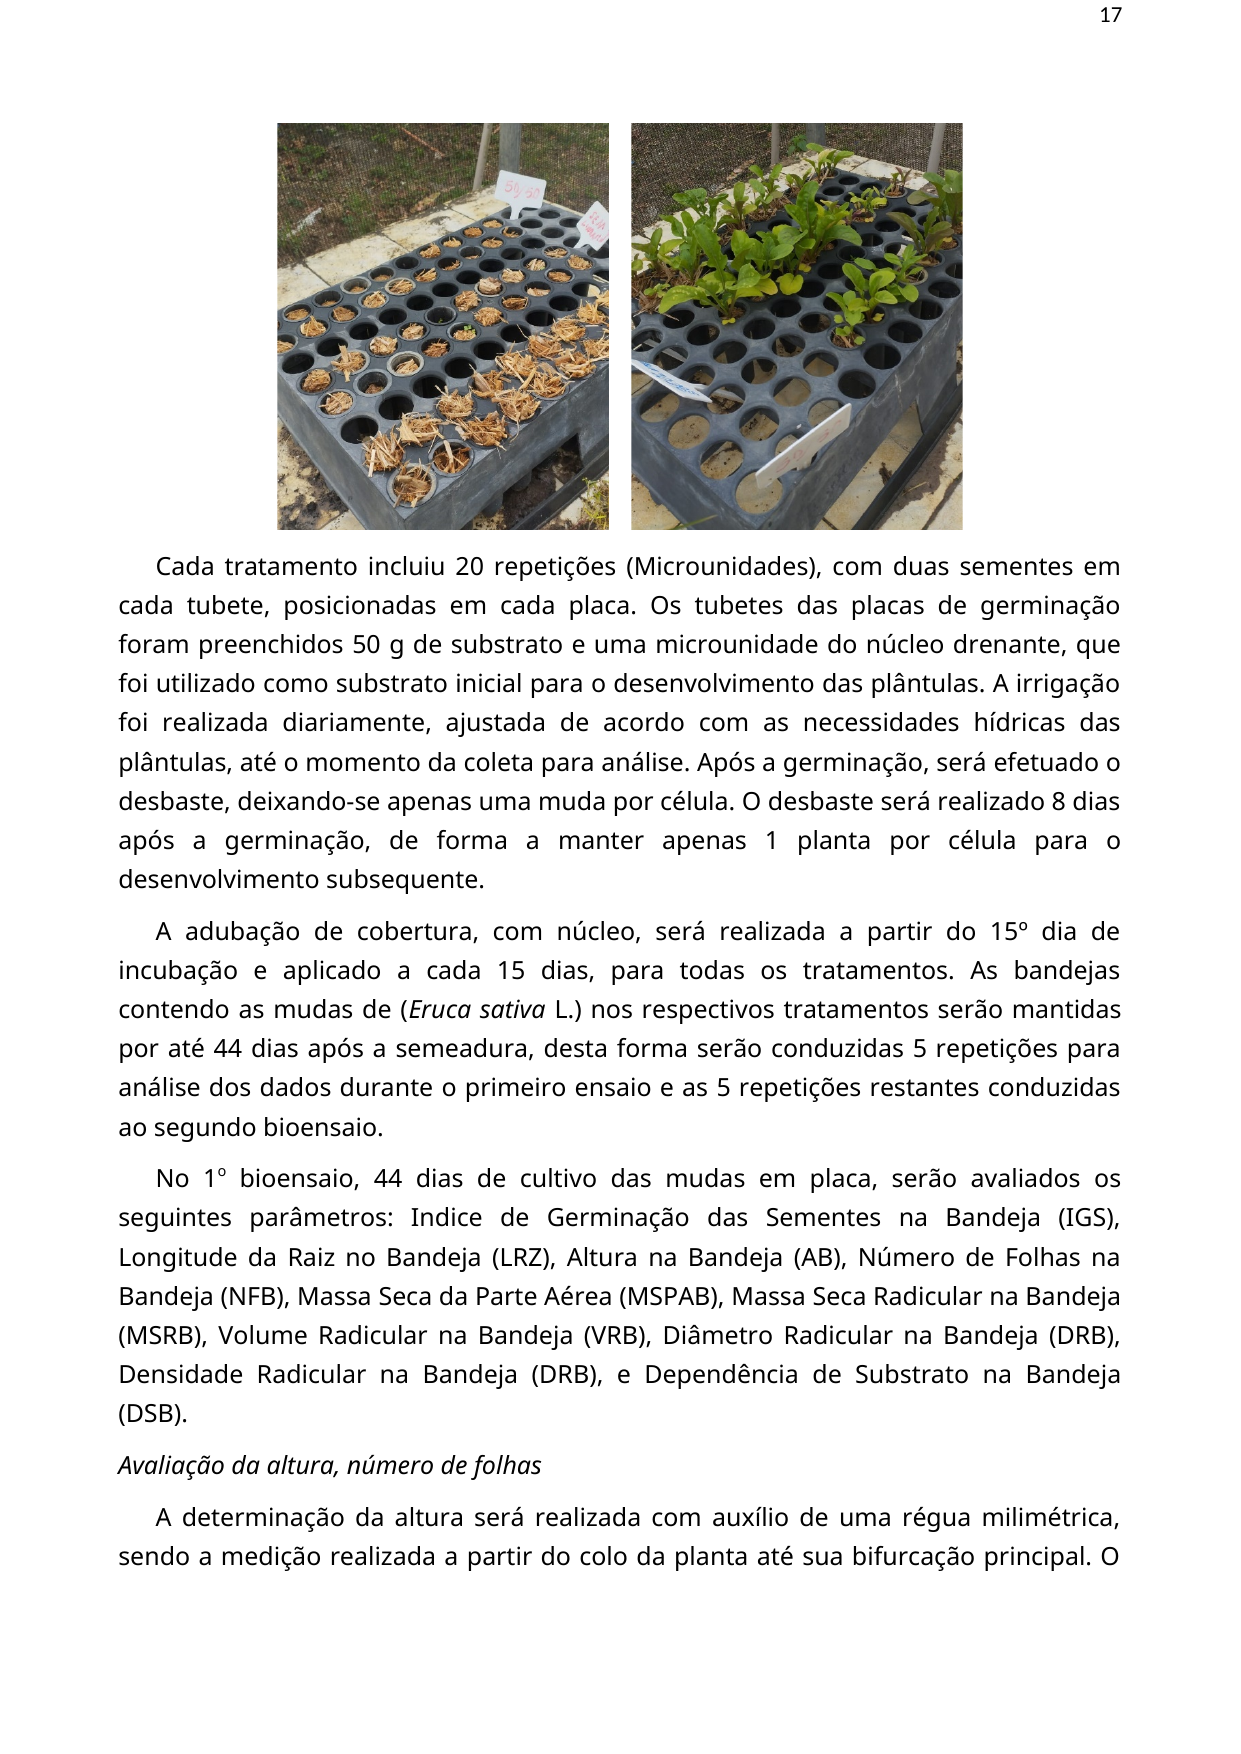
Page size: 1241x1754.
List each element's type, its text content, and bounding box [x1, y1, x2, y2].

text Avaliação da altura, número de folhas [118, 1448, 1122, 1482]
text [118, 1499, 1122, 1572]
picture [277, 123, 609, 530]
text A adubação de cobertura, com núcleo, será realizada a partir do 15º dia de incubação e aplicado a cada 15 dias, para todas os tratamentos. As bandejas contendo as mudas de (Eruca sativa L.) nos respectivos tratamentos serão mantidas por até 44 dias após a semeadura, desta forma serão conduzidas 5 repetições para análise dos dados durante o primeiro ensaio e as 5 repetições restantes conduzidas ao segundo bioensaio. [118, 913, 1122, 1143]
picture [631, 123, 963, 530]
text No 1o bioensaio, 44 dias de cultivo das mudas em placa, serão avaliados os seguintes parâmetros: Indice de Germinação das Sementes na Bandeja (IGS), Longitude da Raiz no Bandeja (LRZ), Altura na Bandeja (AB), Número de Folhas na Bandeja (NFB), Massa Seca da Parte Aérea (MSPAB), Massa Seca Radicular na Bandeja (MSRB), Volume Radicular na Bandeja (VRB), Diâmetro Radicular na Bandeja (DRB), Densidade Radicular na Bandeja (DRB), e Dependência de Substrato na Bandeja (DSB). [118, 1161, 1122, 1430]
table_header [620, 118, 974, 548]
table_header [266, 118, 620, 548]
text Cada tratamento incluiu 20 repetições (Microunidades), com duas sementes em cada tubete, posicionadas em cada placa. Os tubetes das placas de germinação foram preenchidos 50 g de substrato e uma microunidade do núcleo drenante, que foi utilizado como substrato inicial para o desenvolvimento das plântulas. A irrigação foi realizada diariamente, ajustada de acordo com as necessidades hídricas das plântulas, até o momento da coleta para análise. Após a germinação, será efetuado o desbaste, deixando-se apenas uma muda por célula. O desbaste será realizado 8 dias após a germinação, de forma a manter apenas 1 planta por célula para o desenvolvimento subsequente. [118, 548, 1122, 896]
